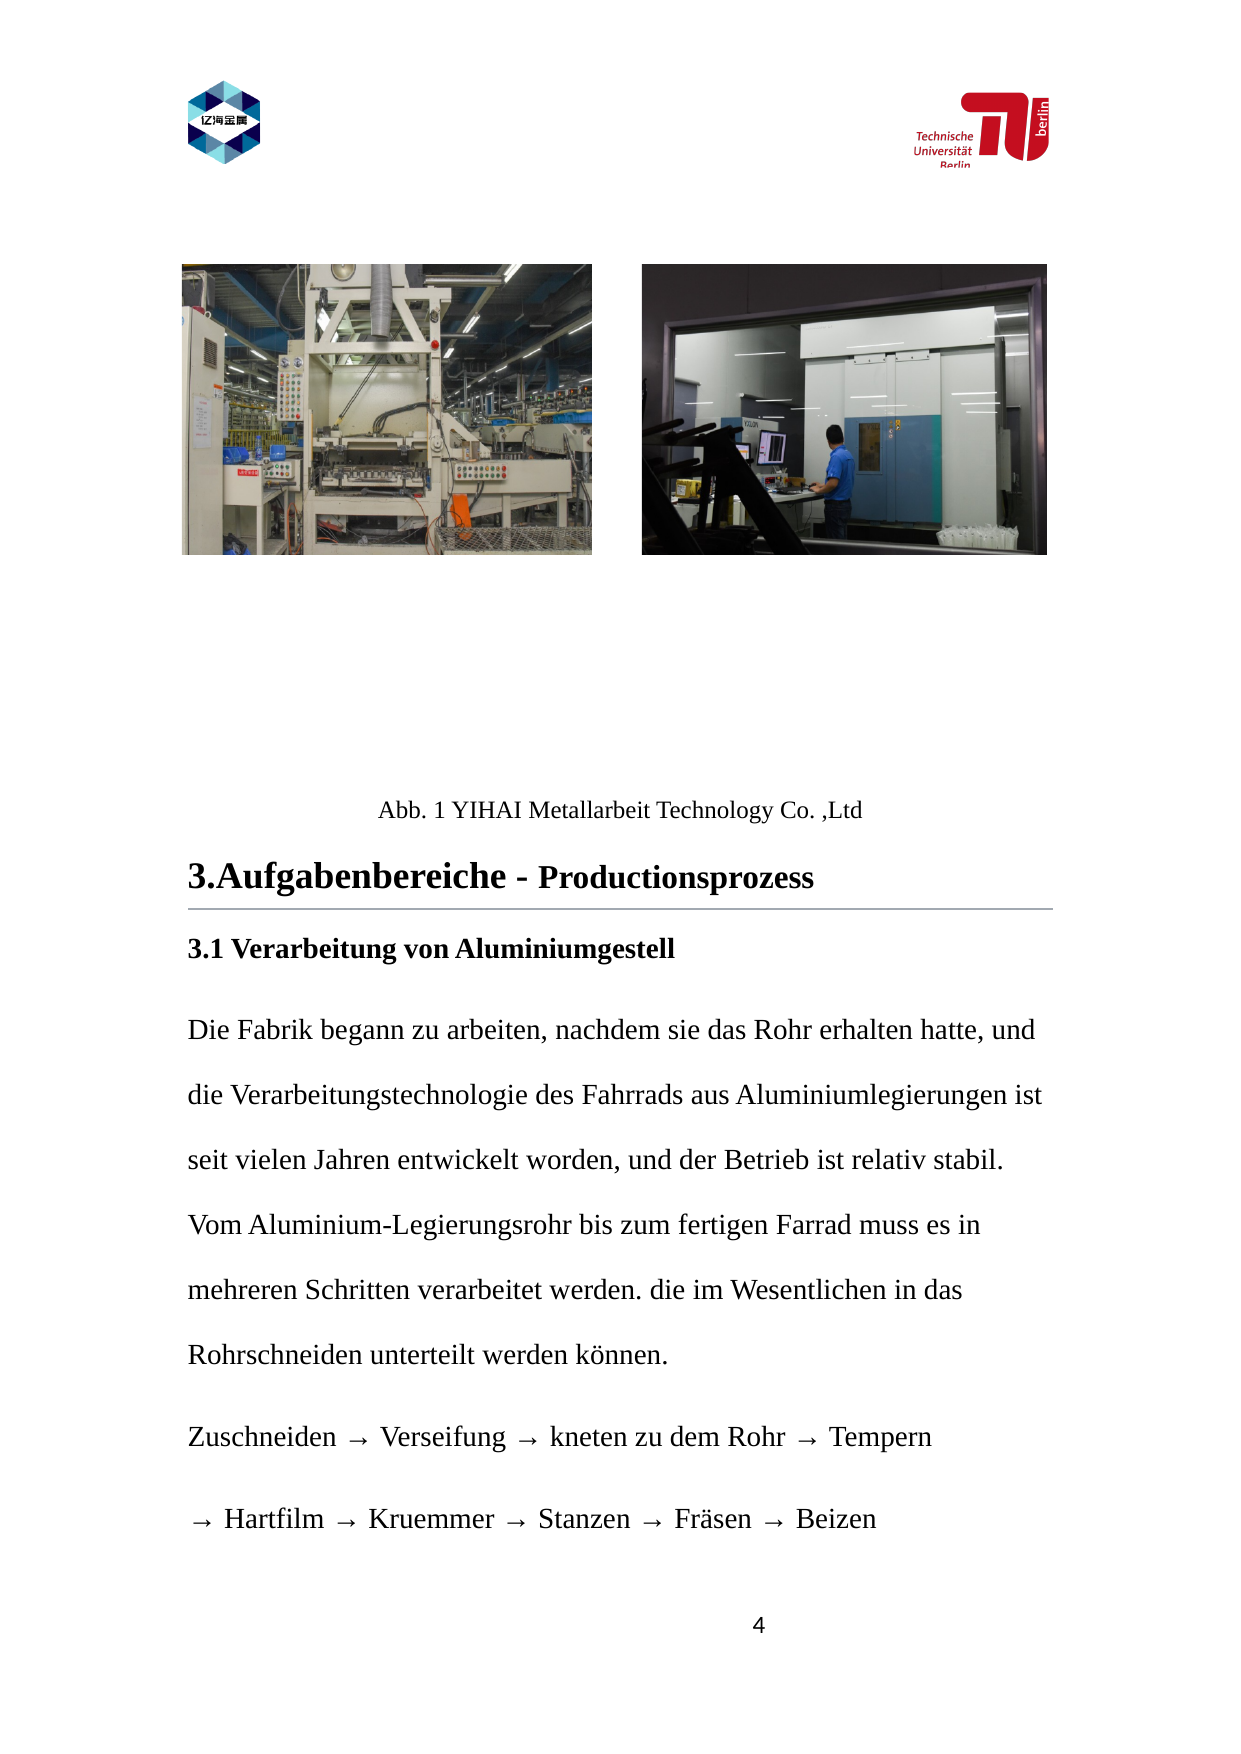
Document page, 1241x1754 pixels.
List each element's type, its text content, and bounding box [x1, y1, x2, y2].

picture [914, 92, 1049, 168]
picture [641, 264, 1047, 555]
picture [187, 80, 260, 164]
text Die Fabrik begann zu arbeiten, nachdem sie das Rohr erhalten hatte, und die Verarbeitungstechnologie des Fahrrads aus Aluminiumlegierungen ist seit vielen Jahren entwickelt worden, und der Betrieb ist relativ stabil. Vom Aluminium-Legierungsrohr bis zum fertigen Farrad muss es in mehreren Schritten verarbeitet werden. die im Wesentlichen in das Rohrschneiden unterteilt werden können. [187, 997, 1053, 1387]
text 3.1 Verarbeitung von Aluminiumgestell [187, 915, 1053, 980]
text → Hartfilm → Kruemmer → Stanzen → Fräsen → Beizen [187, 1485, 1053, 1550]
text Zuschneiden → Verseifung → kneten zu dem Rohr → Tempern [187, 1403, 1053, 1468]
subtitle 3.Aufgabenbereiche - Productionsprozess [187, 843, 1053, 909]
picture [181, 264, 592, 555]
text Abb. 1 YIHAI Metallarbeit Technology Co. ,Ltd [187, 794, 1053, 826]
